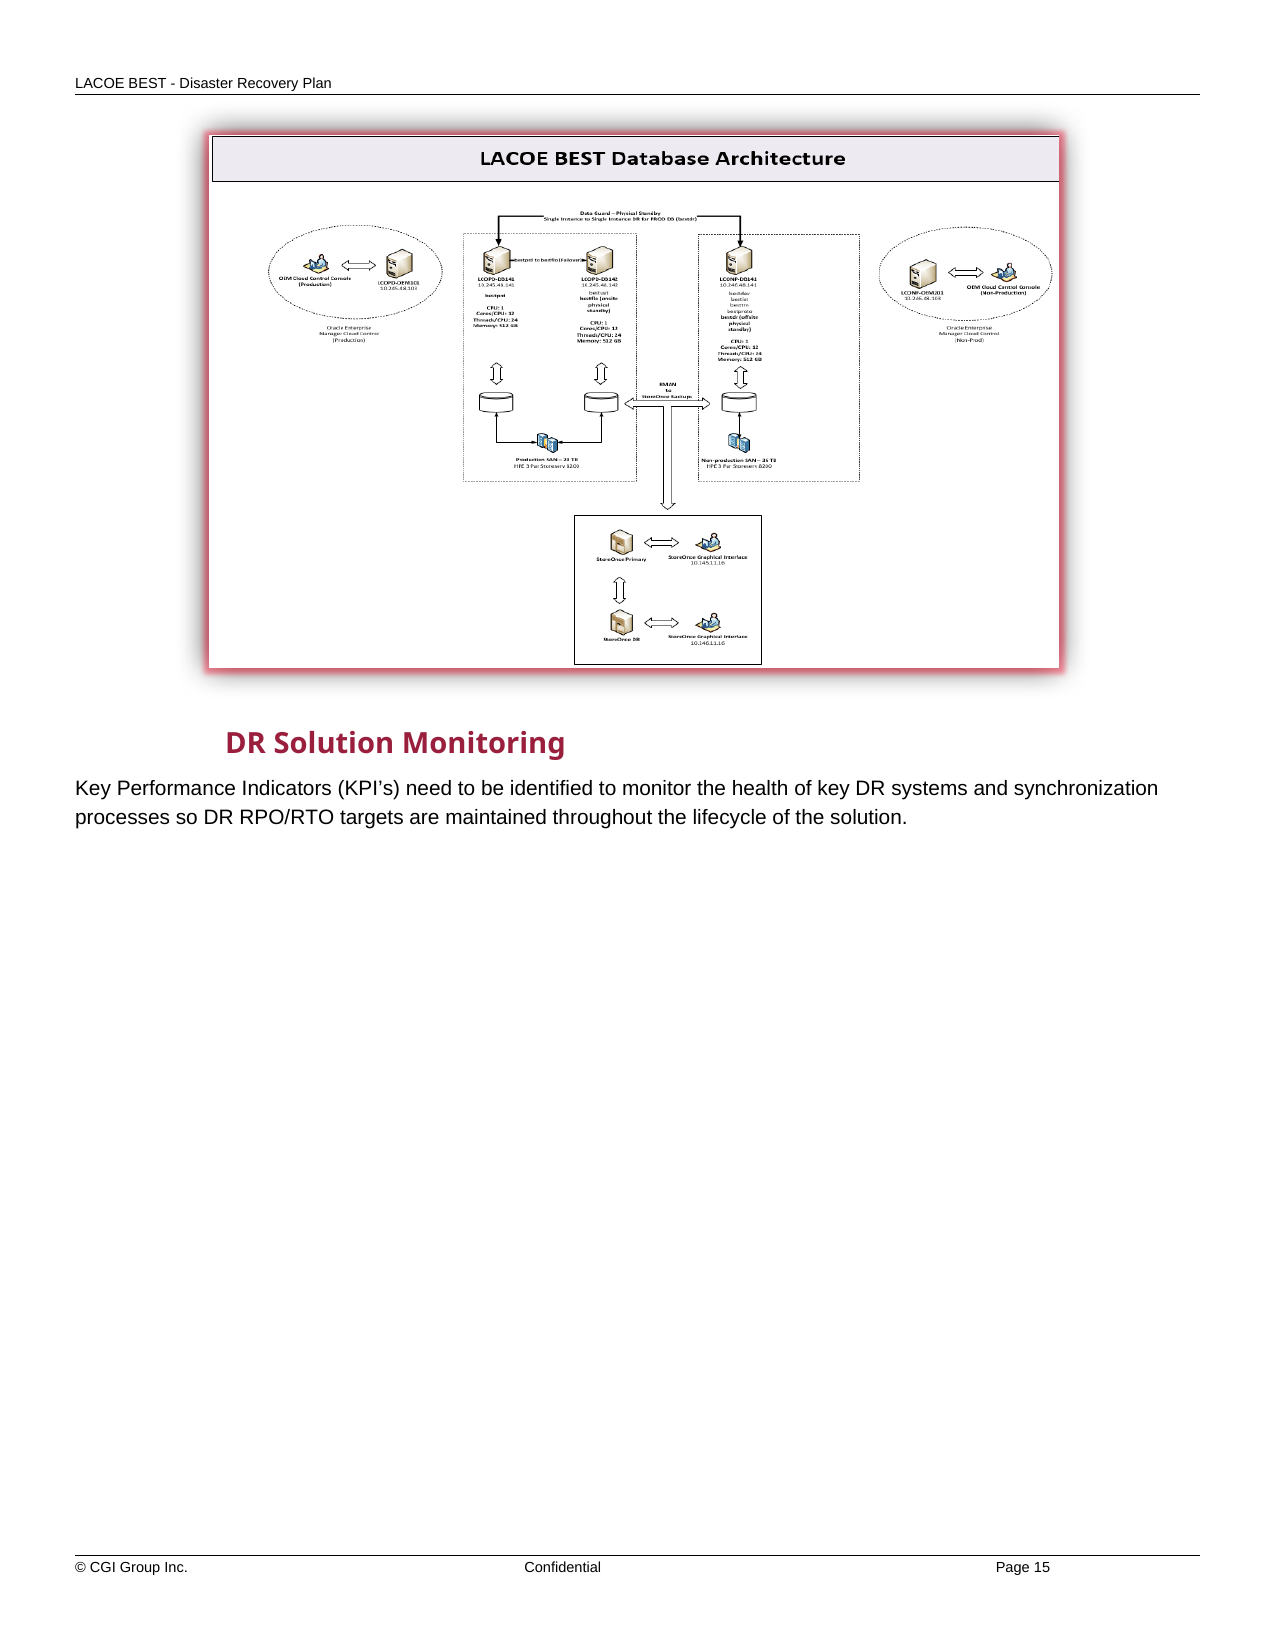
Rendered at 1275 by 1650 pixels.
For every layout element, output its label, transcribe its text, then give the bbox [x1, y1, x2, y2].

picture [209, 135, 1059, 668]
subtitle DR Solution Monitoring [225, 722, 1200, 762]
text Key Performance Indicators (KPI’s) need to be identified to monitor the health of key DR systems and synchronization processes so DR RPO/RTO targets are maintained throughout the lifecycle of the solution. [75, 776, 1200, 829]
